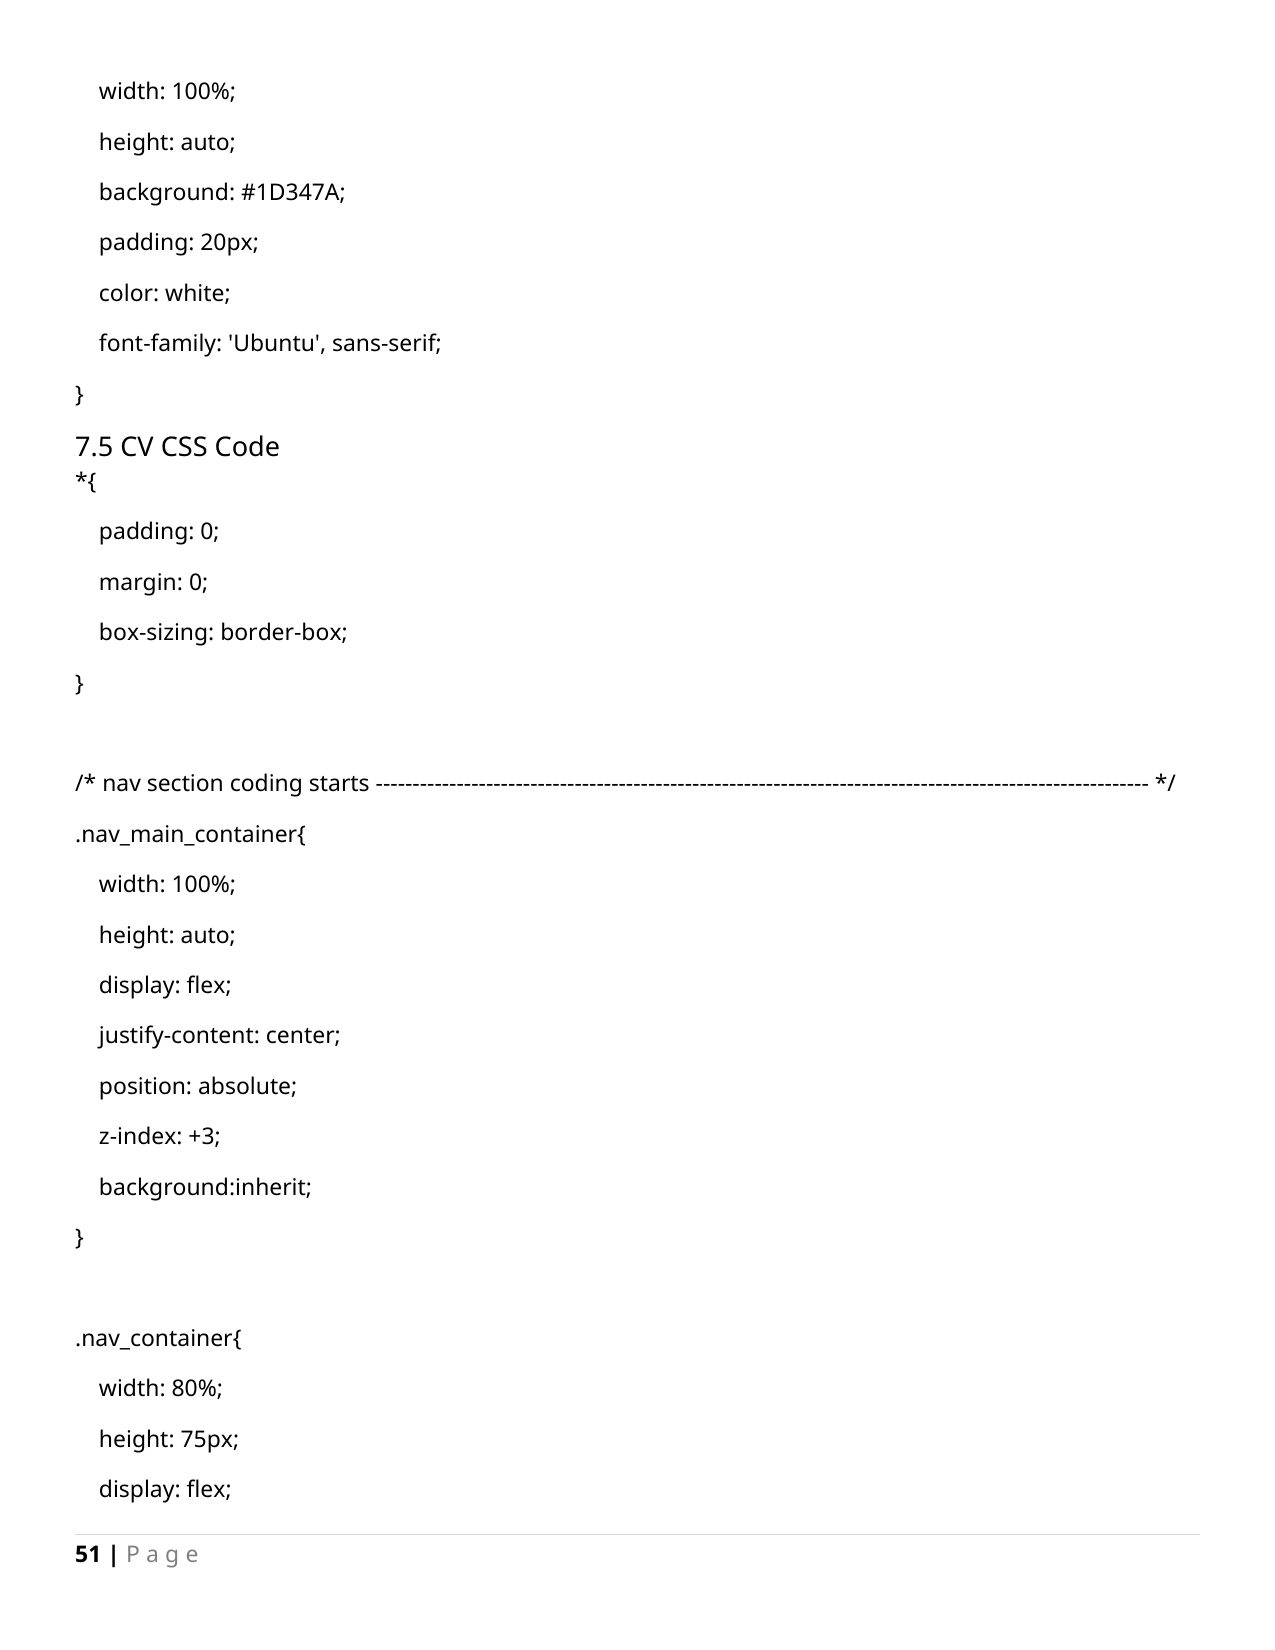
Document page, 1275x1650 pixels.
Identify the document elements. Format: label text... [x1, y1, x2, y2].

text width: 100%; [75, 75, 1200, 106]
text margin: 0; [75, 566, 1200, 597]
text height: 75px; [75, 1423, 1200, 1454]
text box-sizing: border-box; [75, 616, 1200, 647]
text display: flex; [75, 969, 1200, 1000]
text width: 80%; [75, 1372, 1200, 1403]
text z-index: +3; [75, 1120, 1200, 1151]
text padding: 0; [75, 515, 1200, 546]
text position: absolute; [75, 1070, 1200, 1101]
text display: flex; [75, 1473, 1200, 1504]
text justify-content: center; [75, 1019, 1200, 1051]
text .nav_container{ [75, 1322, 1200, 1353]
text color: white; [75, 277, 1200, 308]
text } [75, 377, 1200, 409]
text font-family: 'Ubuntu', sans-serif; [75, 327, 1200, 358]
text height: auto; [75, 125, 1200, 157]
text .nav_main_container{ [75, 818, 1200, 849]
text padding: 20px; [75, 226, 1200, 257]
subtitle 7.5 CV CSS Code [75, 428, 1200, 465]
text } [75, 666, 1200, 698]
text background: #1D347A; [75, 176, 1200, 207]
text *{ [75, 465, 1200, 496]
text width: 100%; [75, 868, 1200, 899]
text /* nav section coding starts --------------------------------------------------------------------------------------------------------- */ [75, 767, 1200, 798]
text height: auto; [75, 918, 1200, 950]
text background:inherit; [75, 1171, 1200, 1202]
text } [75, 1221, 1200, 1252]
